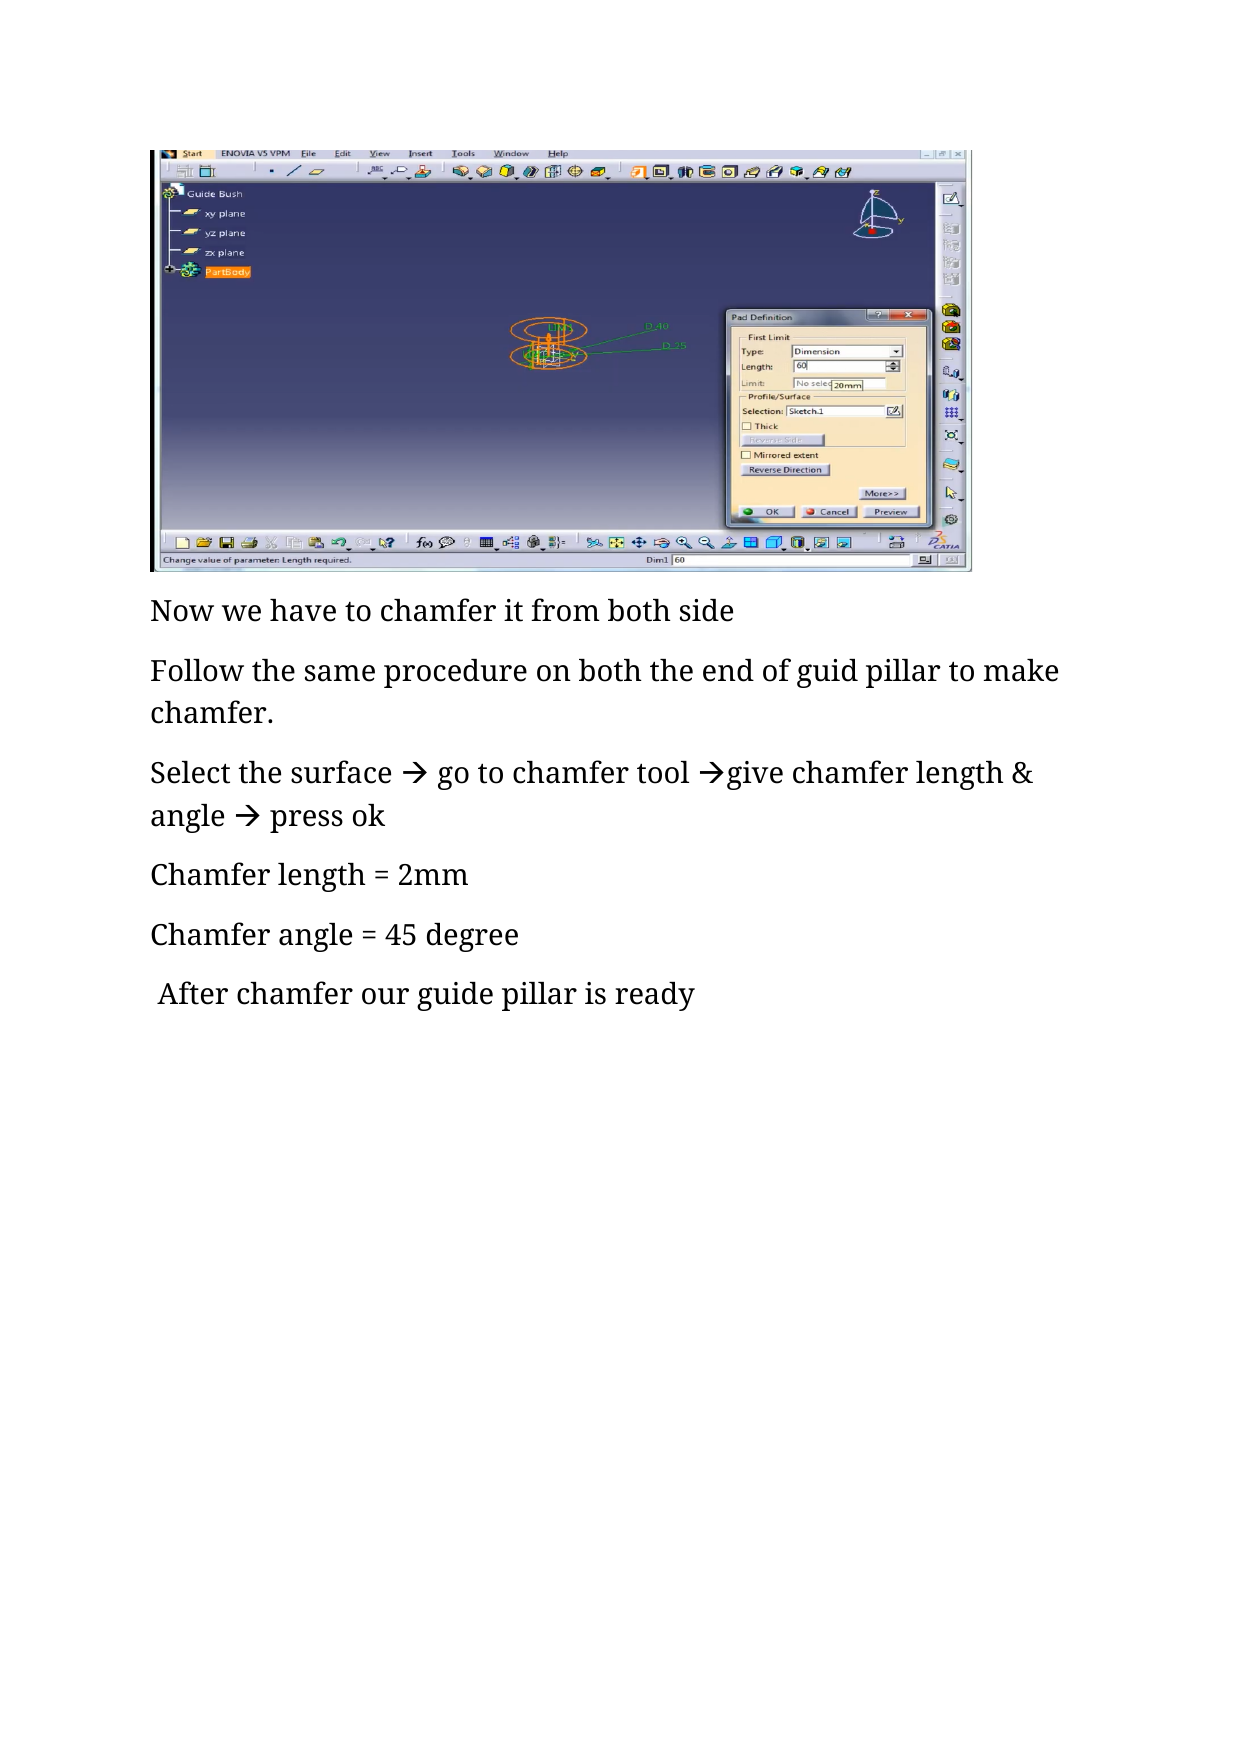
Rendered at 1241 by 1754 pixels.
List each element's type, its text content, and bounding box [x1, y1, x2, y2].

text Follow the same procedure on both the end of guid pillar to make chamfer. [150, 650, 1090, 732]
text Chamfer length = 2mm [150, 854, 1090, 894]
text Chamfer angle = 45 degree [150, 914, 1090, 953]
text After chamfer our guide pillar is ready [150, 973, 1090, 1013]
text Select the surface go to chamfer tool give chamfer length & angle press ok [150, 752, 1090, 834]
picture [150, 150, 973, 572]
text Now we have to chamfer it from both side [150, 590, 1090, 630]
